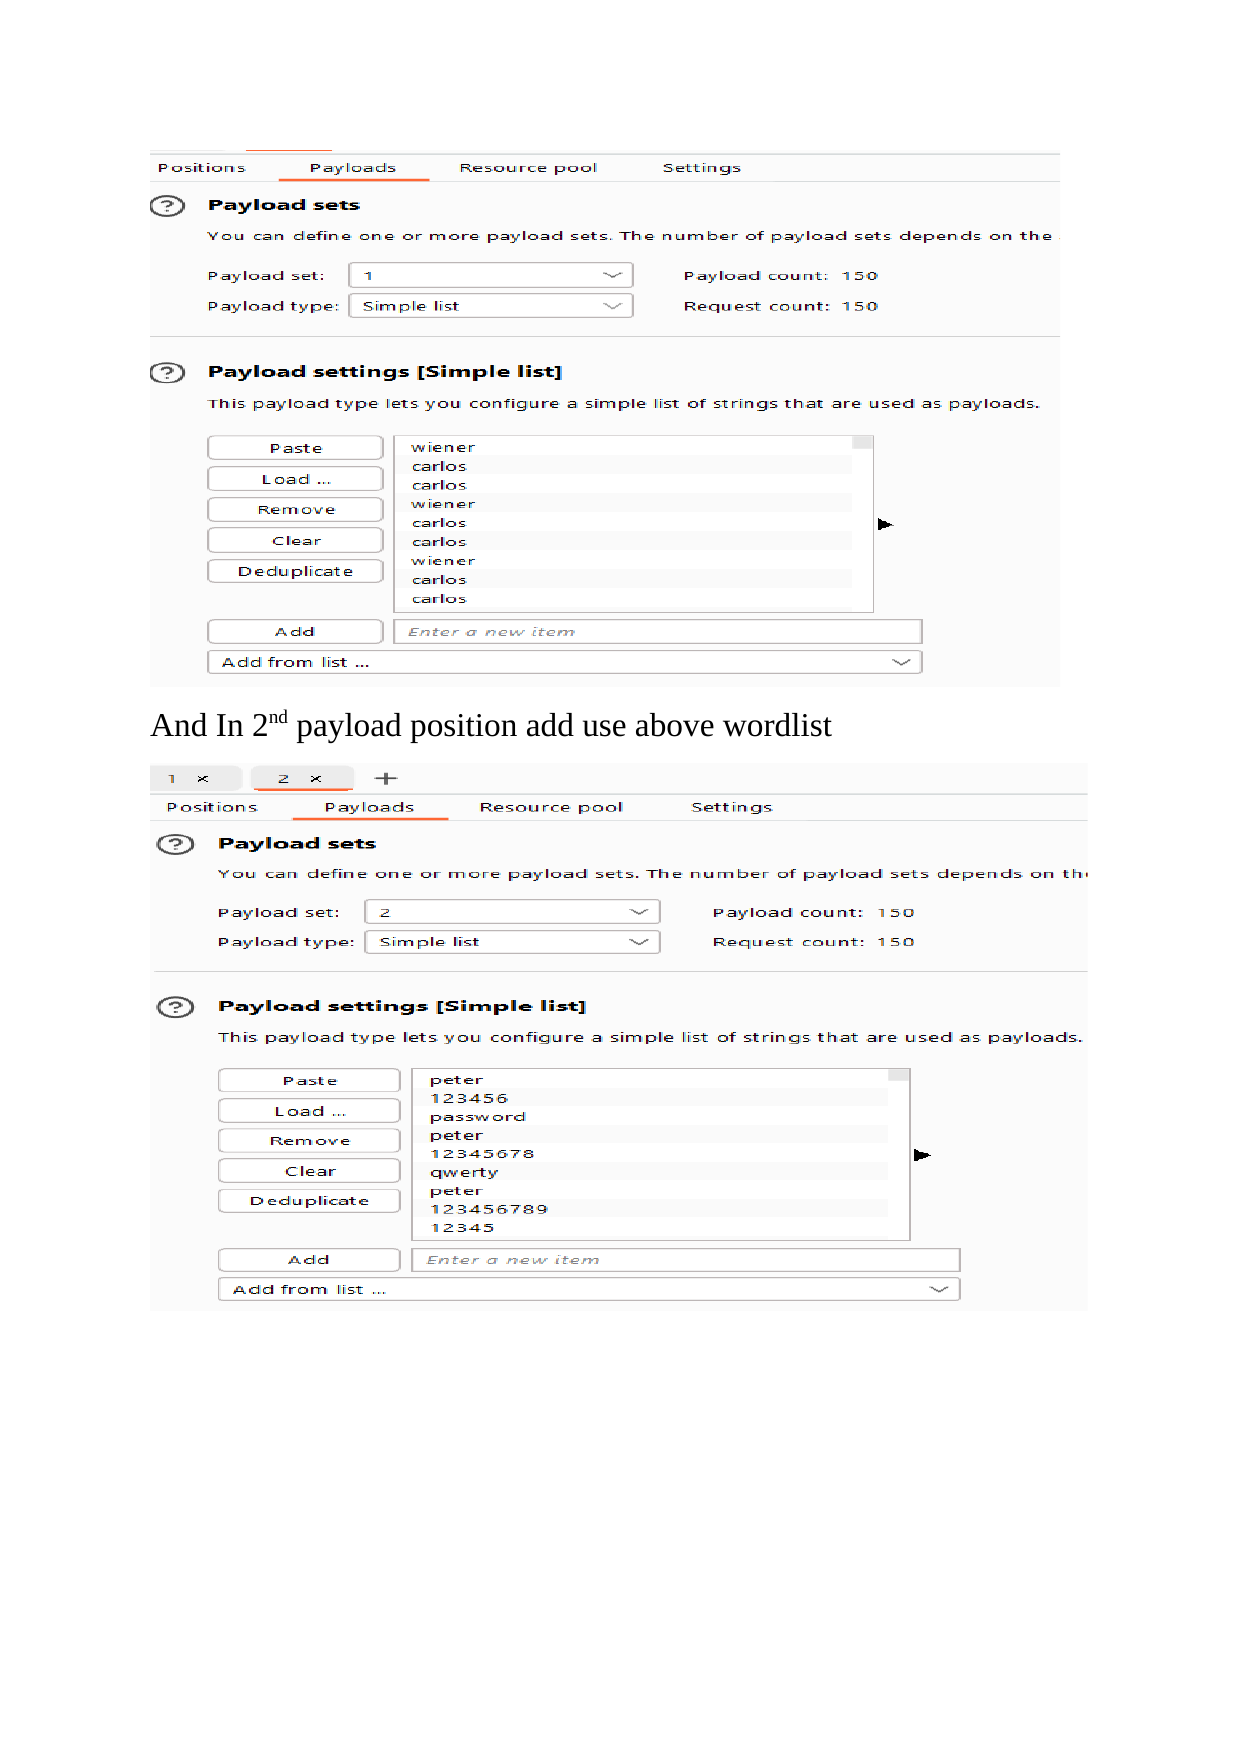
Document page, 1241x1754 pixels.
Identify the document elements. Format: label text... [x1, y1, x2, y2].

text And In 2nd payload position add use above wordlist [150, 705, 1090, 743]
picture [150, 150, 1061, 687]
picture [150, 763, 1088, 1311]
